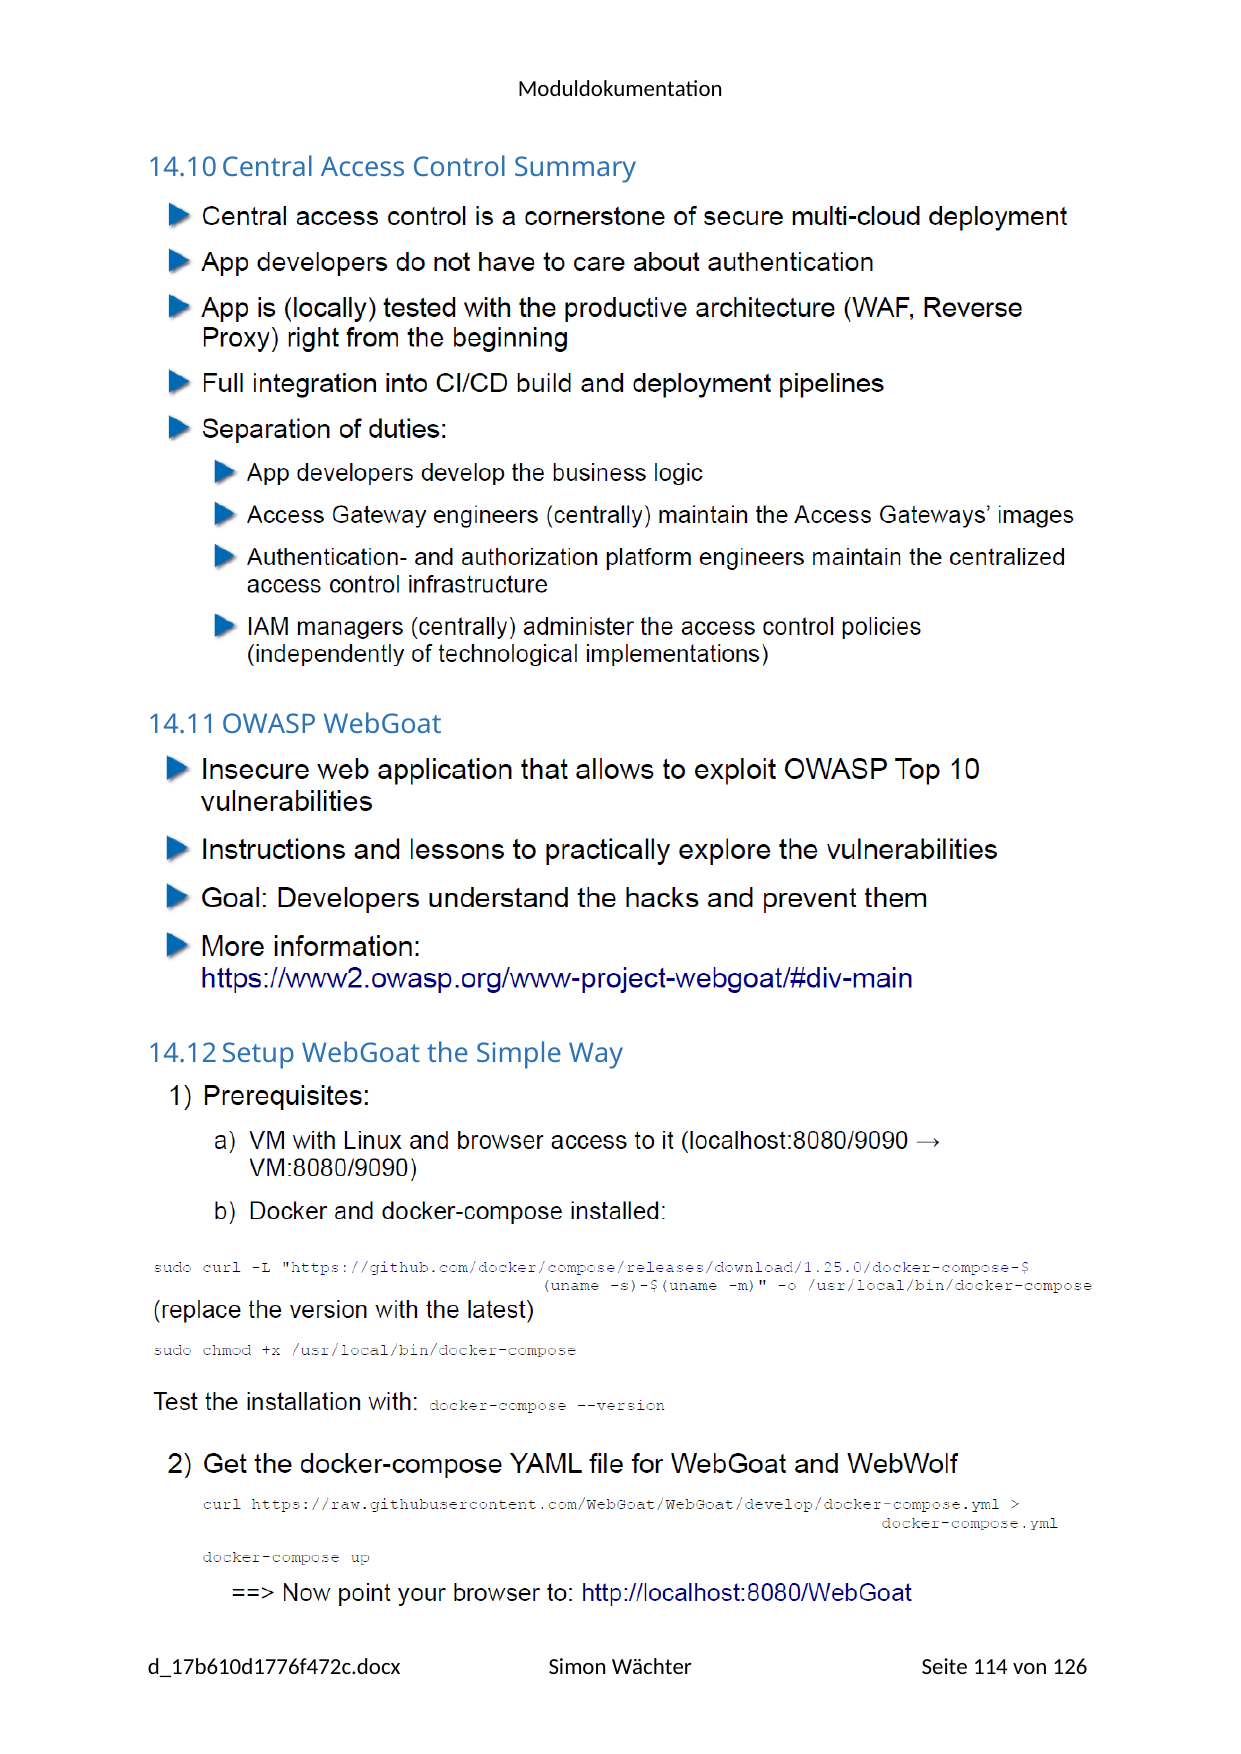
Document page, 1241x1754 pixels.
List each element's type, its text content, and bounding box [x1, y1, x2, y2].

subtitle OWASP WebGoat [148, 705, 1093, 742]
picture [147, 744, 1093, 1015]
subtitle Central Access Control Summary [148, 148, 1093, 184]
subtitle Setup WebGoat the Simple Way [148, 1033, 1093, 1070]
picture [147, 187, 1093, 687]
picture [147, 1072, 1093, 1616]
